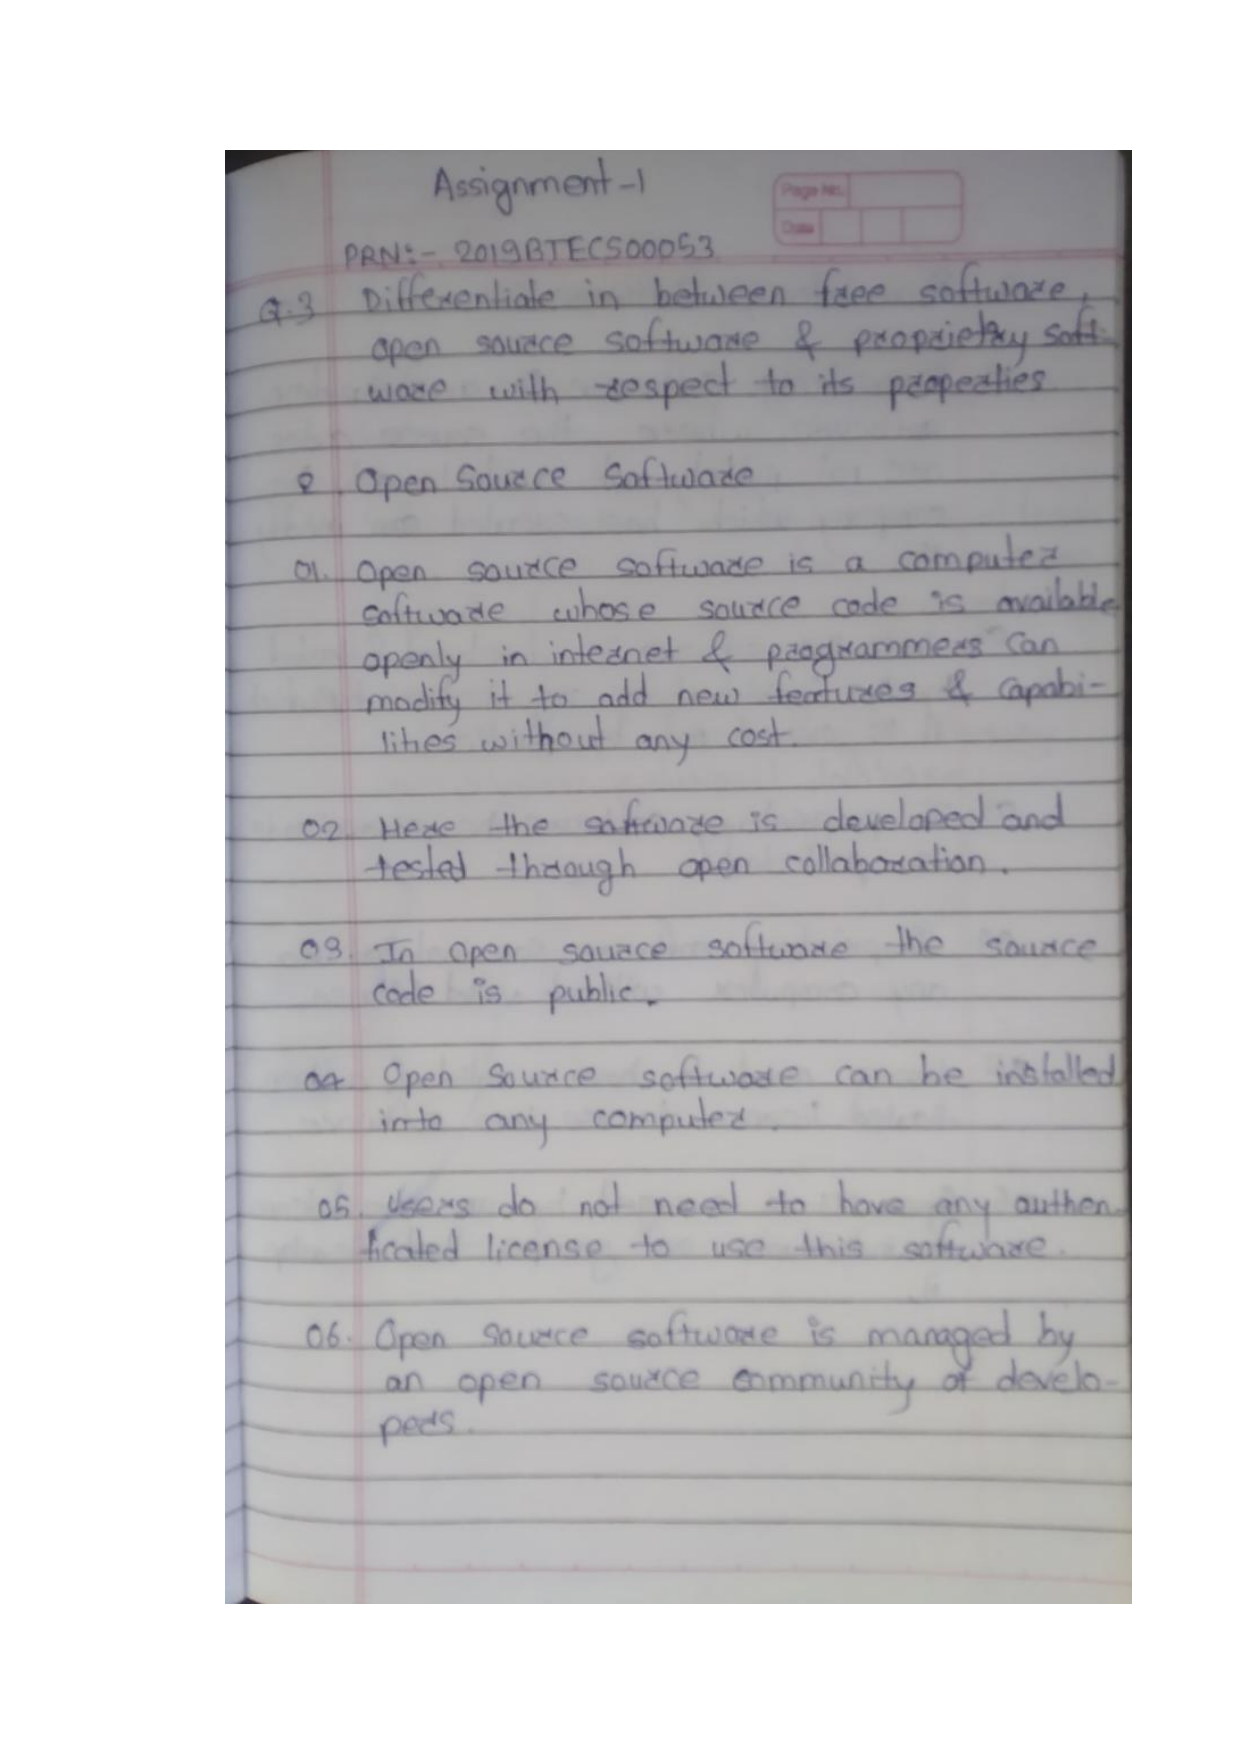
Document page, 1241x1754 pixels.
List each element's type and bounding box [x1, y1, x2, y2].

picture [225, 150, 1132, 1604]
